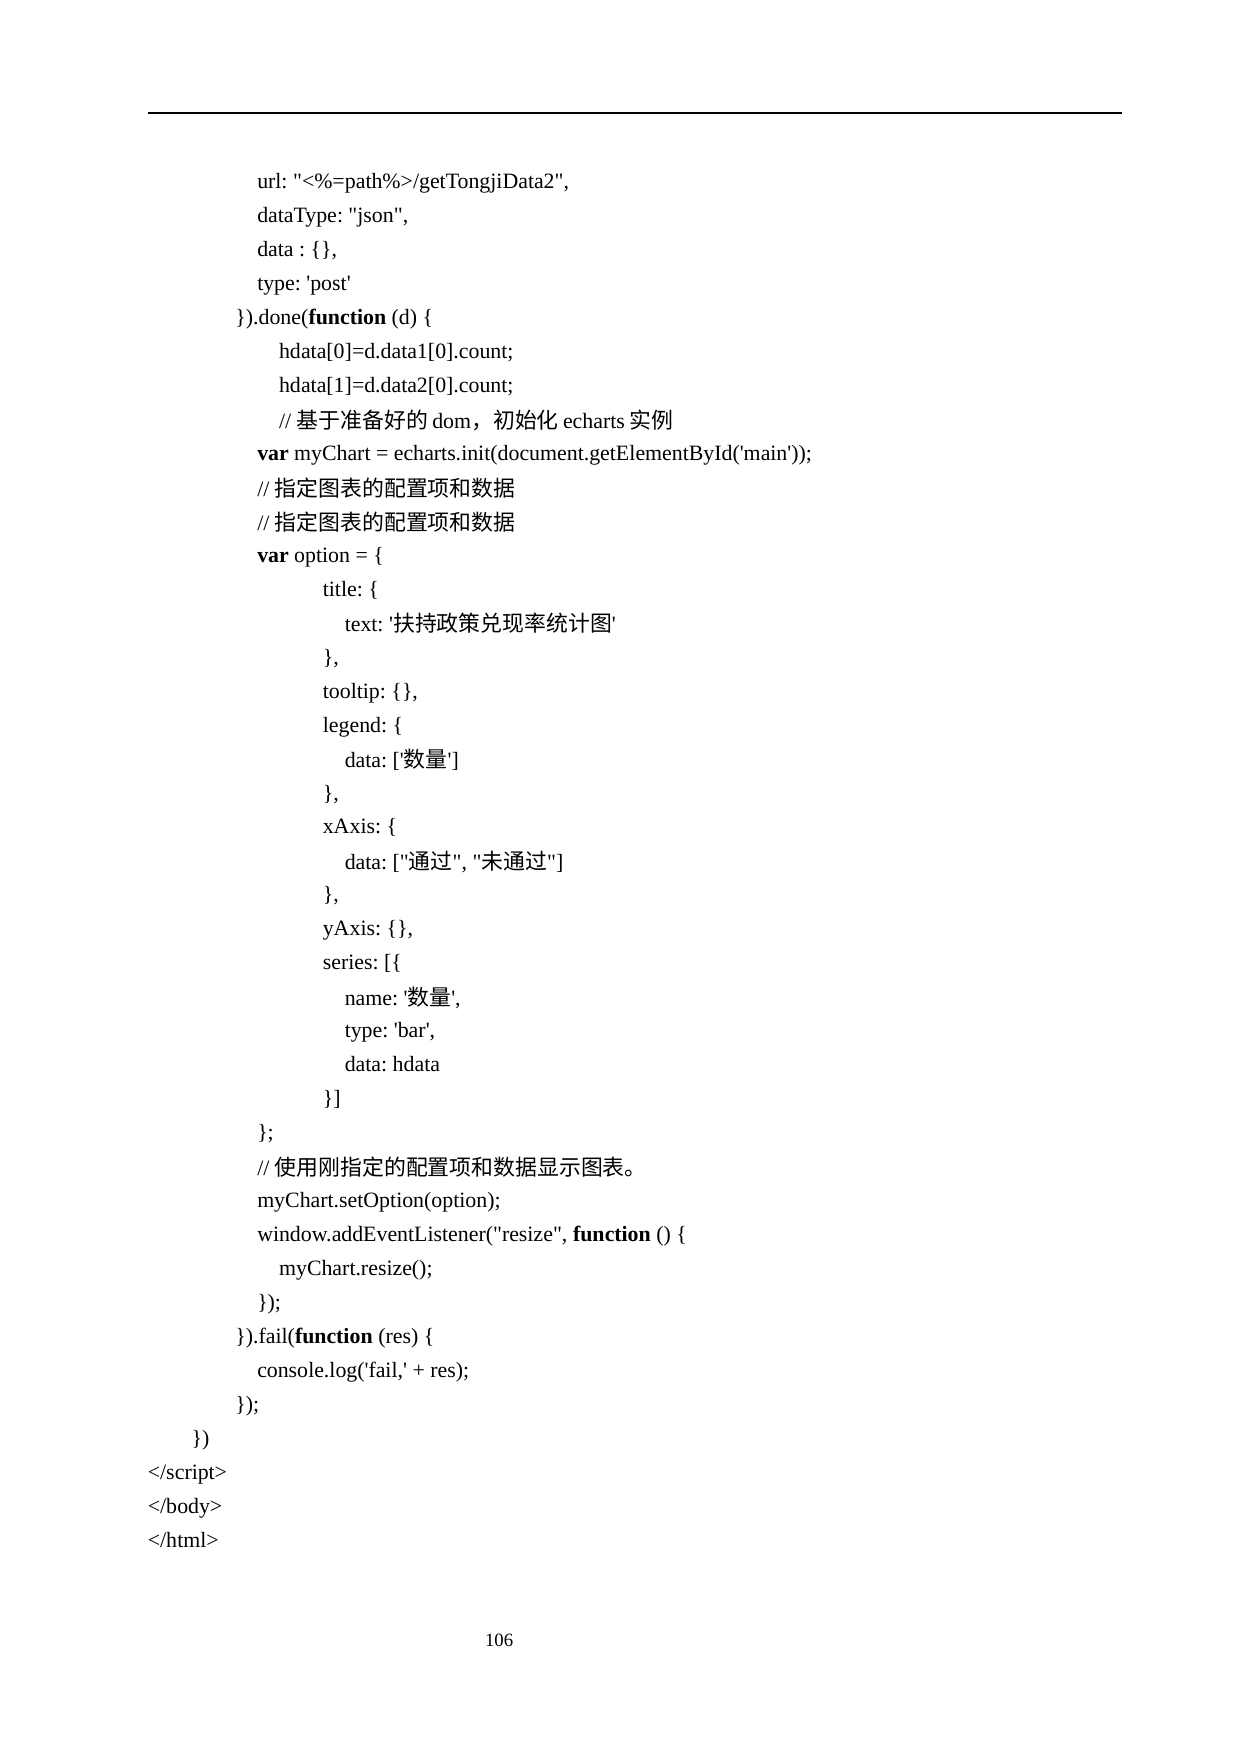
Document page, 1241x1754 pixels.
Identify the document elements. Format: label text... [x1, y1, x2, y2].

text name: '数量', [148, 979, 1122, 1013]
text var myChart = echarts.init(document.getElementById('main')); [148, 436, 1122, 469]
text type: 'bar', [148, 1013, 1122, 1047]
text hdata[0]=d.data1[0].count; [148, 334, 1122, 368]
text }).fail(function (res) { [148, 1318, 1122, 1352]
text }) [148, 1420, 1122, 1454]
text }).done(function (d) { [148, 300, 1122, 334]
text </html> [148, 1522, 1122, 1556]
text data: ["通过", "未通过"] [148, 843, 1122, 877]
text console.log('fail,' + res); [148, 1352, 1122, 1386]
text // 使用刚指定的配置项和数据显示图表。 [148, 1149, 1122, 1183]
text // 指定图表的配置项和数据 [148, 469, 1122, 503]
text type: 'post' [148, 266, 1122, 300]
text legend: { [148, 707, 1122, 741]
text data: ['数量'] [148, 741, 1122, 775]
text }); [148, 1284, 1122, 1318]
text }] [148, 1081, 1122, 1115]
text xAxis: { [148, 809, 1122, 843]
text var option = { [148, 537, 1122, 571]
text hdata[1]=d.data2[0].count; [148, 368, 1122, 402]
text title: { [148, 571, 1122, 605]
text window.addEventListener("resize", function () { [148, 1217, 1122, 1251]
text }, [148, 877, 1122, 911]
text }; [148, 1115, 1122, 1149]
text // 基于准备好的dom，初始化echarts实例 [148, 402, 1122, 436]
text }, [148, 639, 1122, 673]
text myChart.setOption(option); [148, 1183, 1122, 1217]
text }); [148, 1386, 1122, 1420]
text // 指定图表的配置项和数据 [148, 503, 1122, 537]
text data : {}, [148, 232, 1122, 266]
text }, [148, 775, 1122, 809]
text url: "<%=path%>/getTongjiData2", [148, 164, 1122, 198]
text text: '扶持政策兑现率统计图' [148, 605, 1122, 639]
text </body> [148, 1488, 1122, 1522]
text myChart.resize(); [148, 1251, 1122, 1284]
text data: hdata [148, 1047, 1122, 1081]
text </script> [148, 1454, 1122, 1488]
text yAxis: {}, [148, 911, 1122, 945]
text tooltip: {}, [148, 673, 1122, 707]
text dataType: "json", [148, 198, 1122, 232]
text series: [{ [148, 945, 1122, 979]
